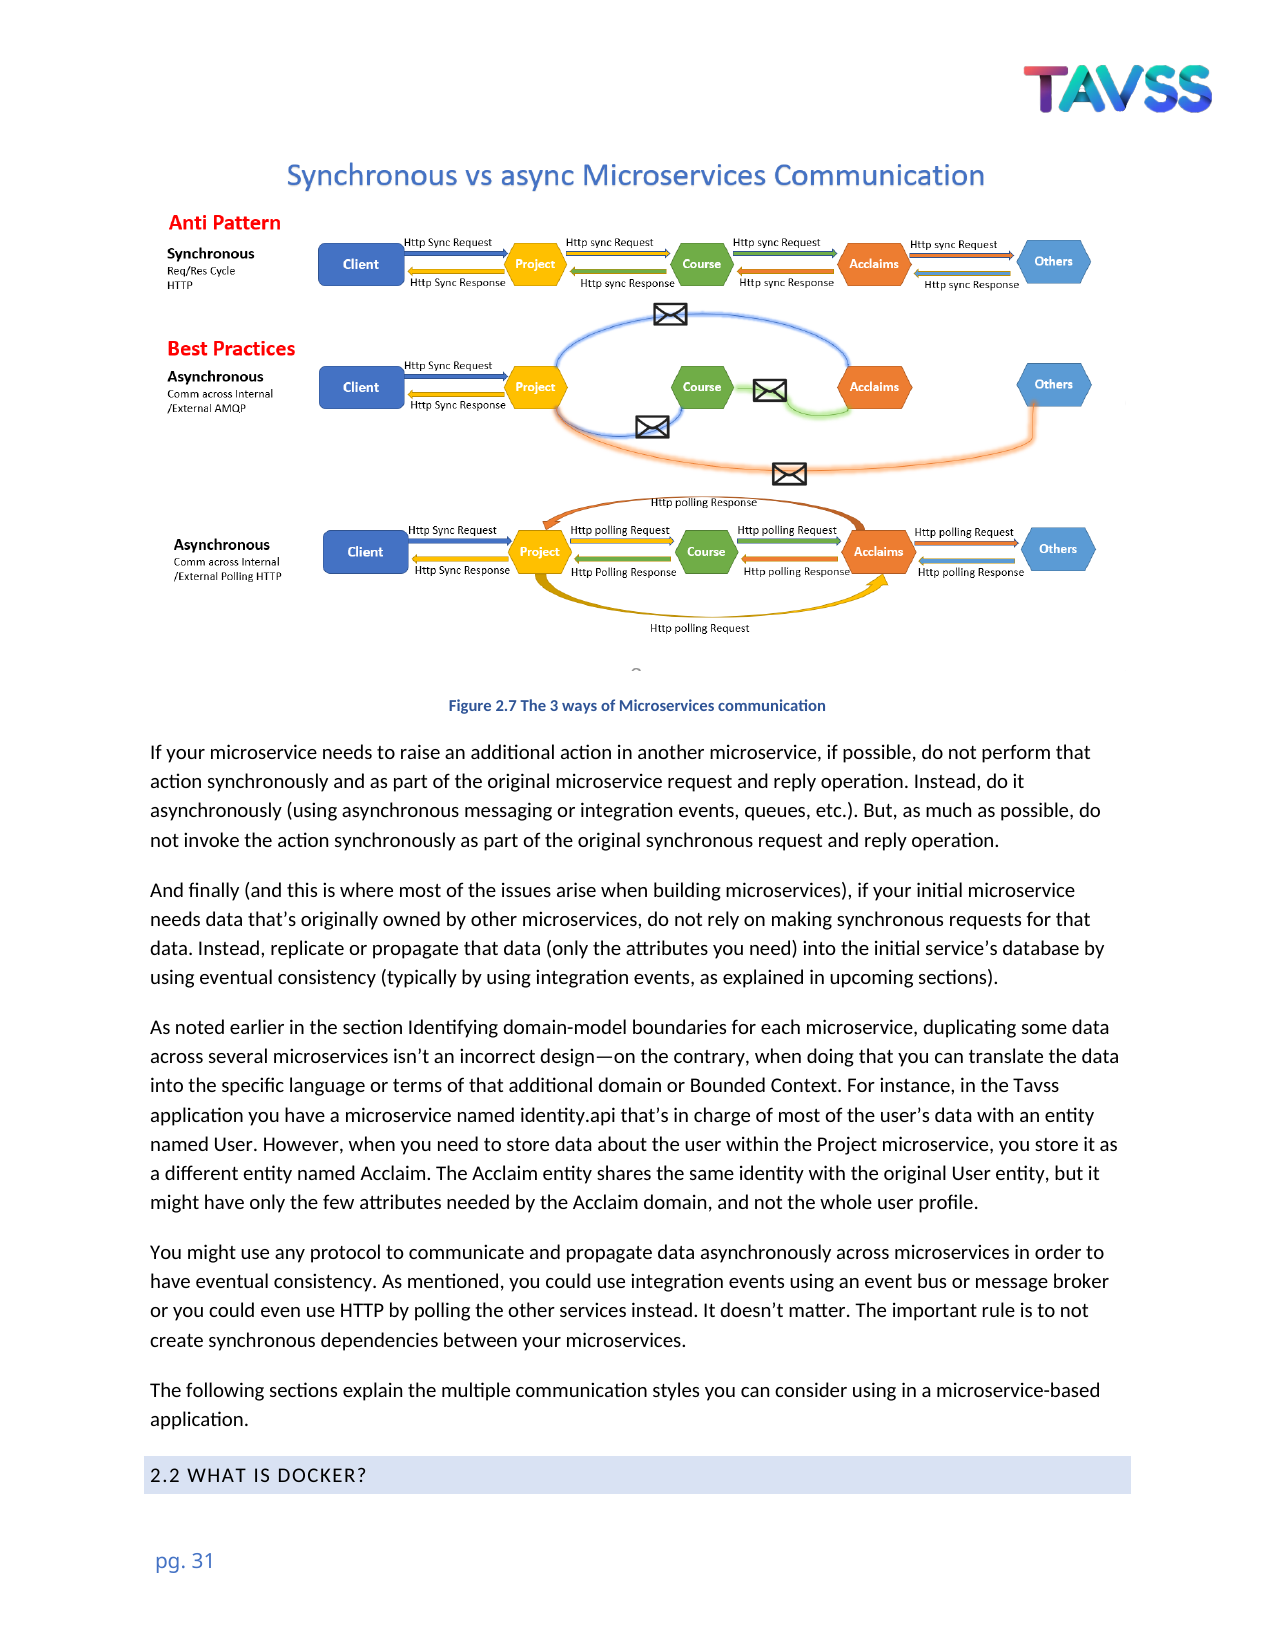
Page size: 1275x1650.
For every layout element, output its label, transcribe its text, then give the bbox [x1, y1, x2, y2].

text Figure 2.7 The 3 ways of Microservices communication [150, 695, 1125, 716]
text As noted earlier in the section Identifying domain-model boundaries for each microservice, duplicating some data across several microservices isn’t an incorrect design—on the contrary, when doing that you can translate the data into the specific language or terms of that additional domain or Bounded Context. For instance, in the Tavss application you have a microservice named identity.api that’s in charge of most of the user’s data with an entity named User. However, when you need to store data about the user within the Project microservice, you store it as a different entity named Acclaim. The Acclaim entity shares the same identity with the original User entity, but it might have only the few attributes needed by the Acclaim domain, and not the whole user profile. [150, 1014, 1125, 1215]
subtitle 2.2 What is Docker? [150, 1462, 1125, 1488]
text You might use any protocol to communicate and propagate data asynchronously across microservices in order to have eventual consistency. As mentioned, you could use integration events using an event bus or message broker or you could even use HTTP by polling the other services instead. It doesn’t matter. The important rule is to not create synchronous dependencies between your microservices. [150, 1239, 1125, 1352]
picture [1002, 41, 1236, 135]
text The following sections explain the multiple communication styles you can consider using in a microservice-based application. [150, 1377, 1125, 1431]
text And finally (and this is where most of the issues arise when building microservices), if your initial microservice needs data that’s originally owned by other microservices, do not rely on making synchronous requests for that data. Instead, replicate or propagate that data (only the attributes you need) into the initial service’s database by using eventual consistency (typically by using integration events, as explained in upcoming sections). [150, 877, 1125, 990]
text If your microservice needs to raise an additional action in another microservice, if possible, do not perform that action synchronously and as part of the original microservice request and reply operation. Instead, do it asynchronously (using asynchronous messaging or integration events, queues, etc.). But, as much as possible, do not invoke the action synchronously as part of the original synchronous request and reply operation. [150, 739, 1125, 852]
picture [150, 150, 1125, 671]
